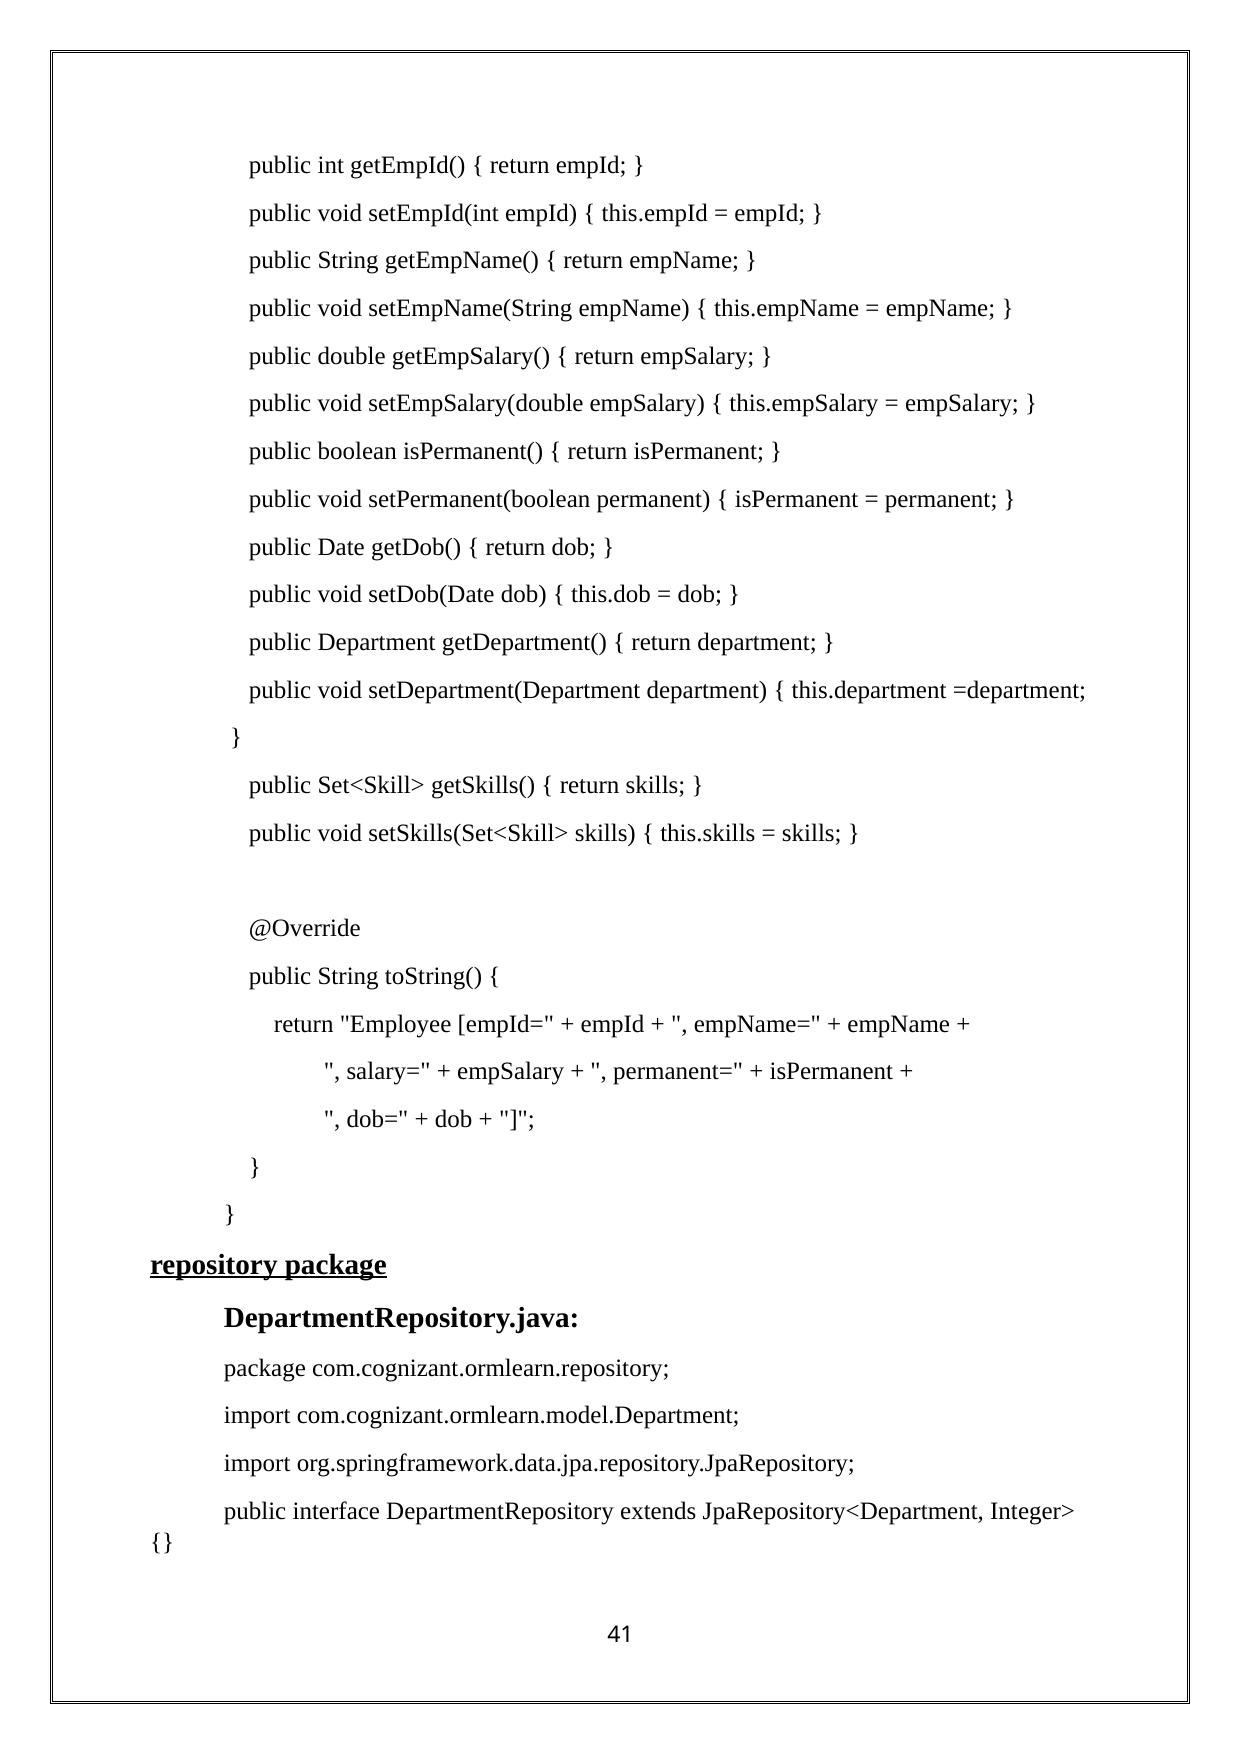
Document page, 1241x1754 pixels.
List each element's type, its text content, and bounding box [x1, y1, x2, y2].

text DepartmentRepository.java: [150, 1300, 1090, 1334]
text public Department getDepartment() { return department; } [150, 627, 1090, 656]
text public Date getDob() { return dob; } [150, 532, 1090, 560]
text ", dob=" + dob + "]"; [150, 1104, 1090, 1133]
text @Override [150, 913, 1090, 942]
text public void setDepartment(Department department) { this.department =department; [150, 675, 1090, 703]
text public void setEmpId(int empId) { this.empId = empId; } [150, 198, 1090, 226]
text import com.cognizant.ormlearn.model.Department; [150, 1401, 1090, 1429]
text public boolean isPermanent() { return isPermanent; } [150, 436, 1090, 465]
text public Set<Skill> getSkills() { return skills; } [150, 770, 1090, 799]
text public int getEmpId() { return empId; } [150, 150, 1090, 179]
text public void setSkills(Set<Skill> skills) { this.skills = skills; } [150, 818, 1090, 847]
text public interface DepartmentRepository extends JpaRepository<Department, Integer> {} [150, 1496, 1090, 1556]
text public String toString() { [150, 961, 1090, 990]
text public void setEmpName(String empName) { this.empName = empName; } [150, 293, 1090, 322]
text public void setPermanent(boolean permanent) { isPermanent = permanent; } [150, 484, 1090, 513]
text public String getEmpName() { return empName; } [150, 245, 1090, 274]
text repository package [150, 1247, 1090, 1281]
text ", salary=" + empSalary + ", permanent=" + isPermanent + [150, 1056, 1090, 1085]
text } [150, 1199, 1090, 1228]
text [150, 1448, 1090, 1477]
text package com.cognizant.ormlearn.repository; [150, 1353, 1090, 1382]
text } [150, 722, 1090, 751]
text public void setEmpSalary(double empSalary) { this.empSalary = empSalary; } [150, 388, 1090, 417]
text public void setDob(Date dob) { this.dob = dob; } [150, 579, 1090, 608]
text } [150, 1152, 1090, 1181]
text return "Employee [empId=" + empId + ", empName=" + empName + [150, 1009, 1090, 1037]
text public double getEmpSalary() { return empSalary; } [150, 341, 1090, 369]
